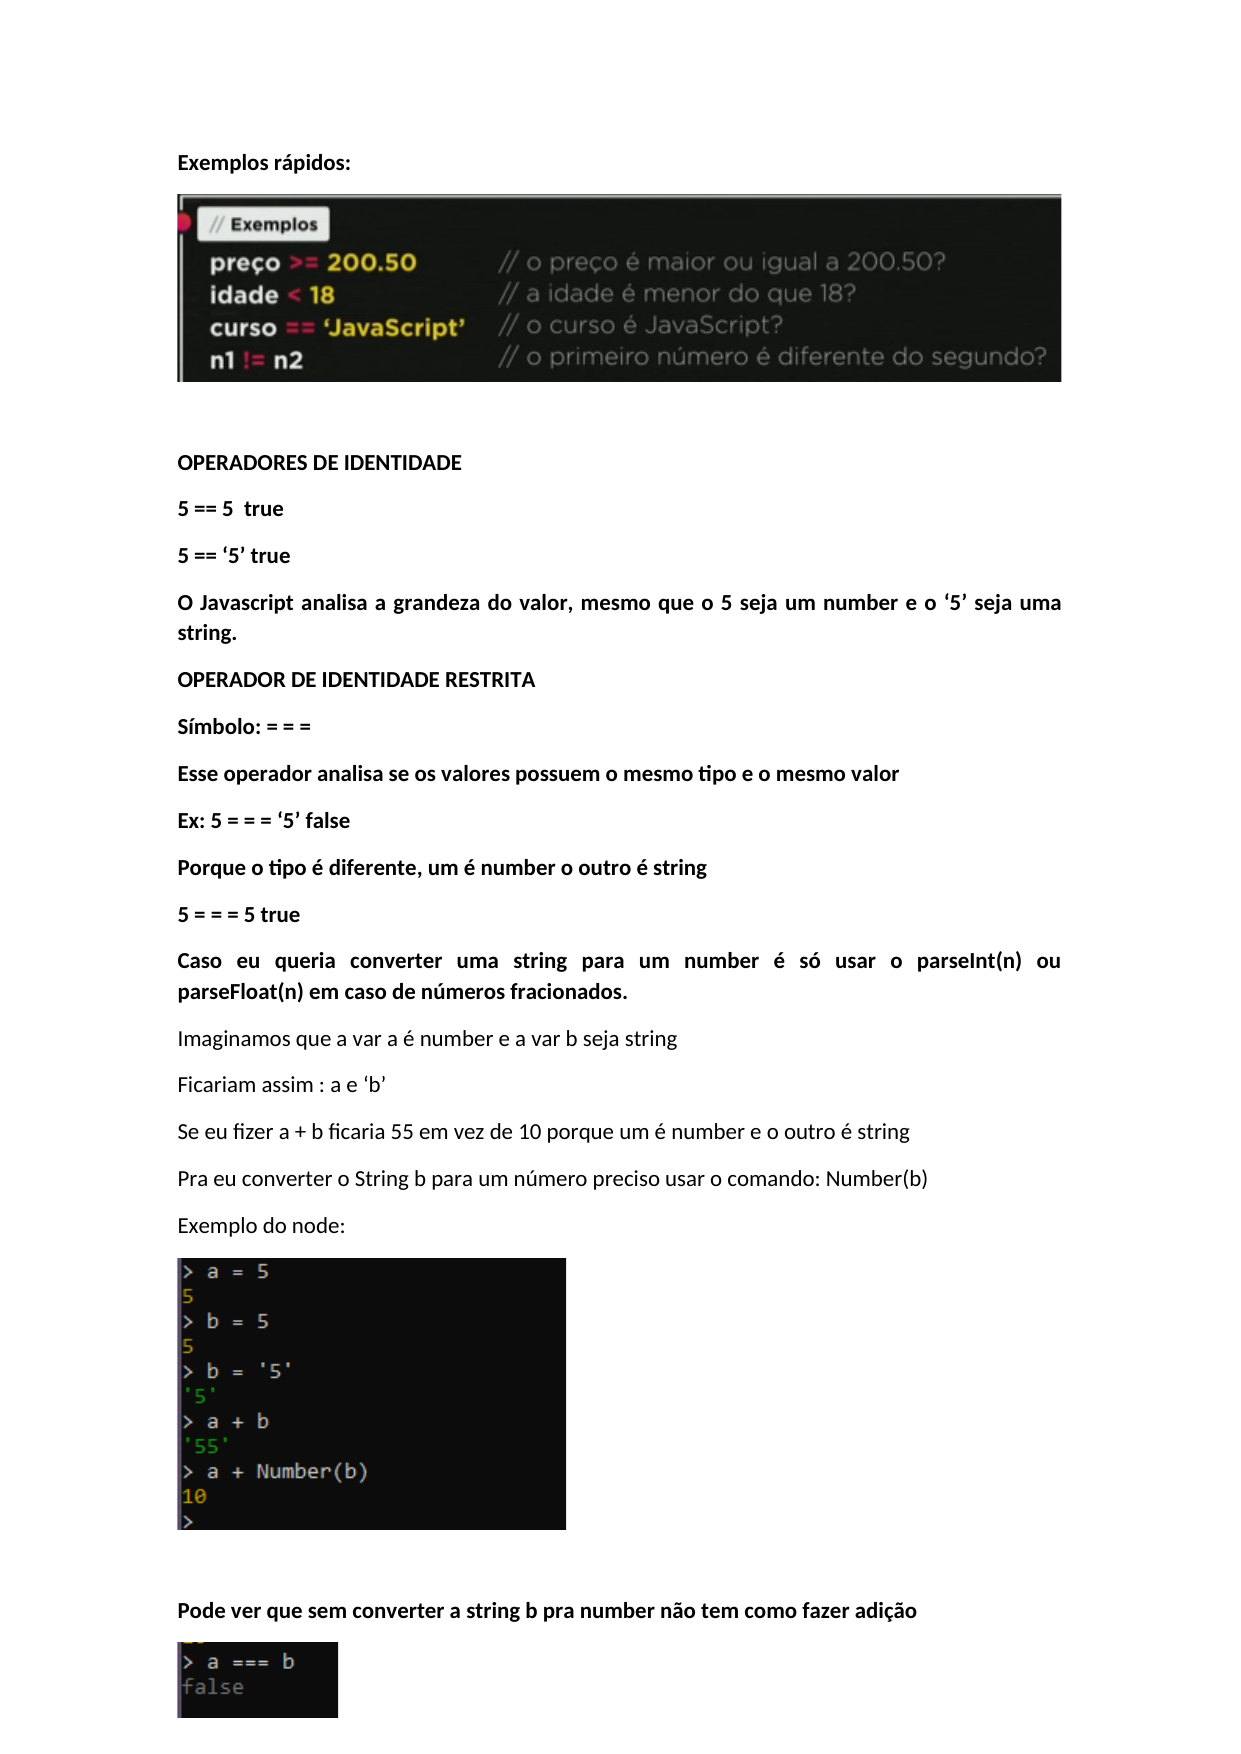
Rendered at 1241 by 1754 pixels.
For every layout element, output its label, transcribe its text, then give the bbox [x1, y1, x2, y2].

text Ficariam assim : a e ‘b’ [177, 1071, 1063, 1099]
text Porque o tipo é diferente, um é number o outro é string [177, 853, 1063, 881]
text Exemplos rápidos: [177, 148, 1063, 176]
text Exemplo do node: [177, 1211, 1063, 1239]
text 5 == 5 true [177, 494, 1063, 523]
text Imaginamos que a var a é number e a var b seja string [177, 1024, 1063, 1052]
picture [177, 194, 1062, 382]
text 5 = = = 5 true [177, 900, 1063, 928]
picture [177, 1258, 567, 1530]
picture [177, 1642, 339, 1718]
text OPERADORES DE IDENTIDADE [177, 448, 1063, 476]
text Pra eu converter o String b para um número preciso usar o comando: Number(b) [177, 1164, 1063, 1192]
text 5 == ‘5’ true [177, 541, 1063, 569]
text Caso eu queria converter uma string para um number é só usar o parseInt(n) ou parseFloat(n) em caso de números fracionados. [177, 947, 1063, 1005]
text O Javascript analisa a grandeza do valor, mesmo que o 5 seja um number e o ‘5’ seja uma string. [177, 588, 1063, 647]
text Pode ver que sem converter a string b pra number não tem como fazer adição [177, 1596, 1063, 1624]
text Símbolo: = = = [177, 712, 1063, 740]
text Se eu fizer a + b ficaria 55 em vez de 10 porque um é number e o outro é string [177, 1117, 1063, 1146]
text Esse operador analisa se os valores possuem o mesmo tipo e o mesmo valor [177, 759, 1063, 787]
text OPERADOR DE IDENTIDADE RESTRITA [177, 665, 1063, 693]
text Ex: 5 = = = ‘5’ false [177, 806, 1063, 834]
